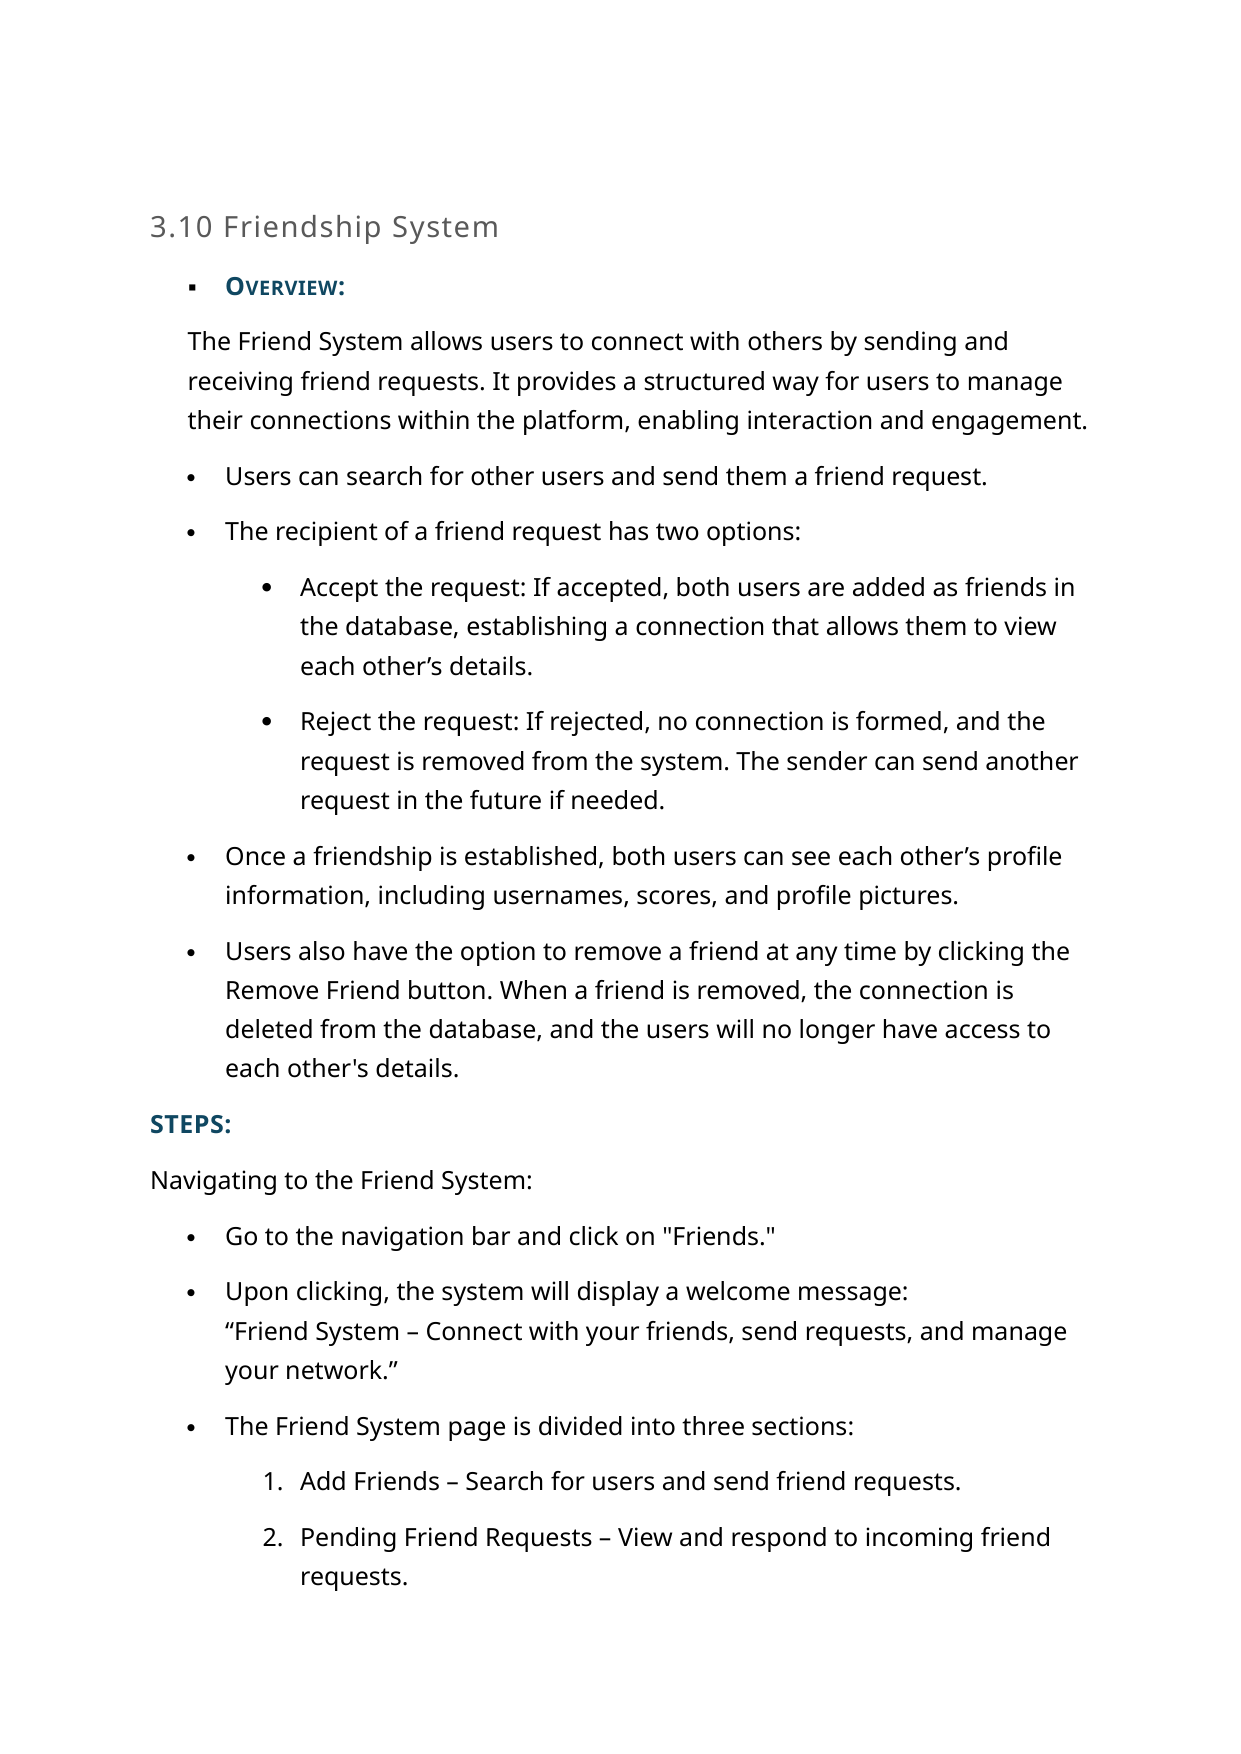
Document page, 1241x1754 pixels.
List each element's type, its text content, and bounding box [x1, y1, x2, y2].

list Upon clicking, the system will display a welcome message: “Friend System – Connect with your friends, send requests, and manage your network.” [187, 1274, 1090, 1386]
list Overview: [187, 268, 1090, 302]
list Users also have the option to remove a friend at any time by clicking the Remove Friend button. When a friend is removed, the connection is deleted from the database, and the users will no longer have access to each other's details. [187, 933, 1090, 1085]
list Users can search for other users and send them a friend request. [187, 458, 1090, 492]
list The Friend System page is divided into three sections: [187, 1408, 1090, 1442]
subtitle 3.10 Friendship System [150, 206, 1090, 246]
text Navigating to the Friend System: [150, 1162, 1090, 1196]
list Go to the navigation bar and click on "Friends." [187, 1218, 1090, 1252]
list Add Friends – Search for users and send friend requests. [262, 1464, 1090, 1498]
list Reject the request: If rejected, no connection is formed, and the request is removed from the system. The sender can send another request in the future if needed. [262, 704, 1090, 816]
text The Friend System allows users to connect with others by sending and receiving friend requests. It provides a structured way for users to manage their connections within the platform, enabling interaction and engagement. [187, 324, 1090, 436]
text STEPS: [150, 1106, 1090, 1141]
list Accept the request: If accepted, both users are added as friends in the database, establishing a connection that allows them to view each other’s details. [262, 570, 1090, 682]
list The recipient of a friend request has two options: [187, 514, 1090, 548]
list Pending Friend Requests – View and respond to incoming friend requests. [262, 1520, 1090, 1593]
list Once a friendship is established, both users can see each other’s profile information, including usernames, scores, and profile pictures. [187, 838, 1090, 911]
